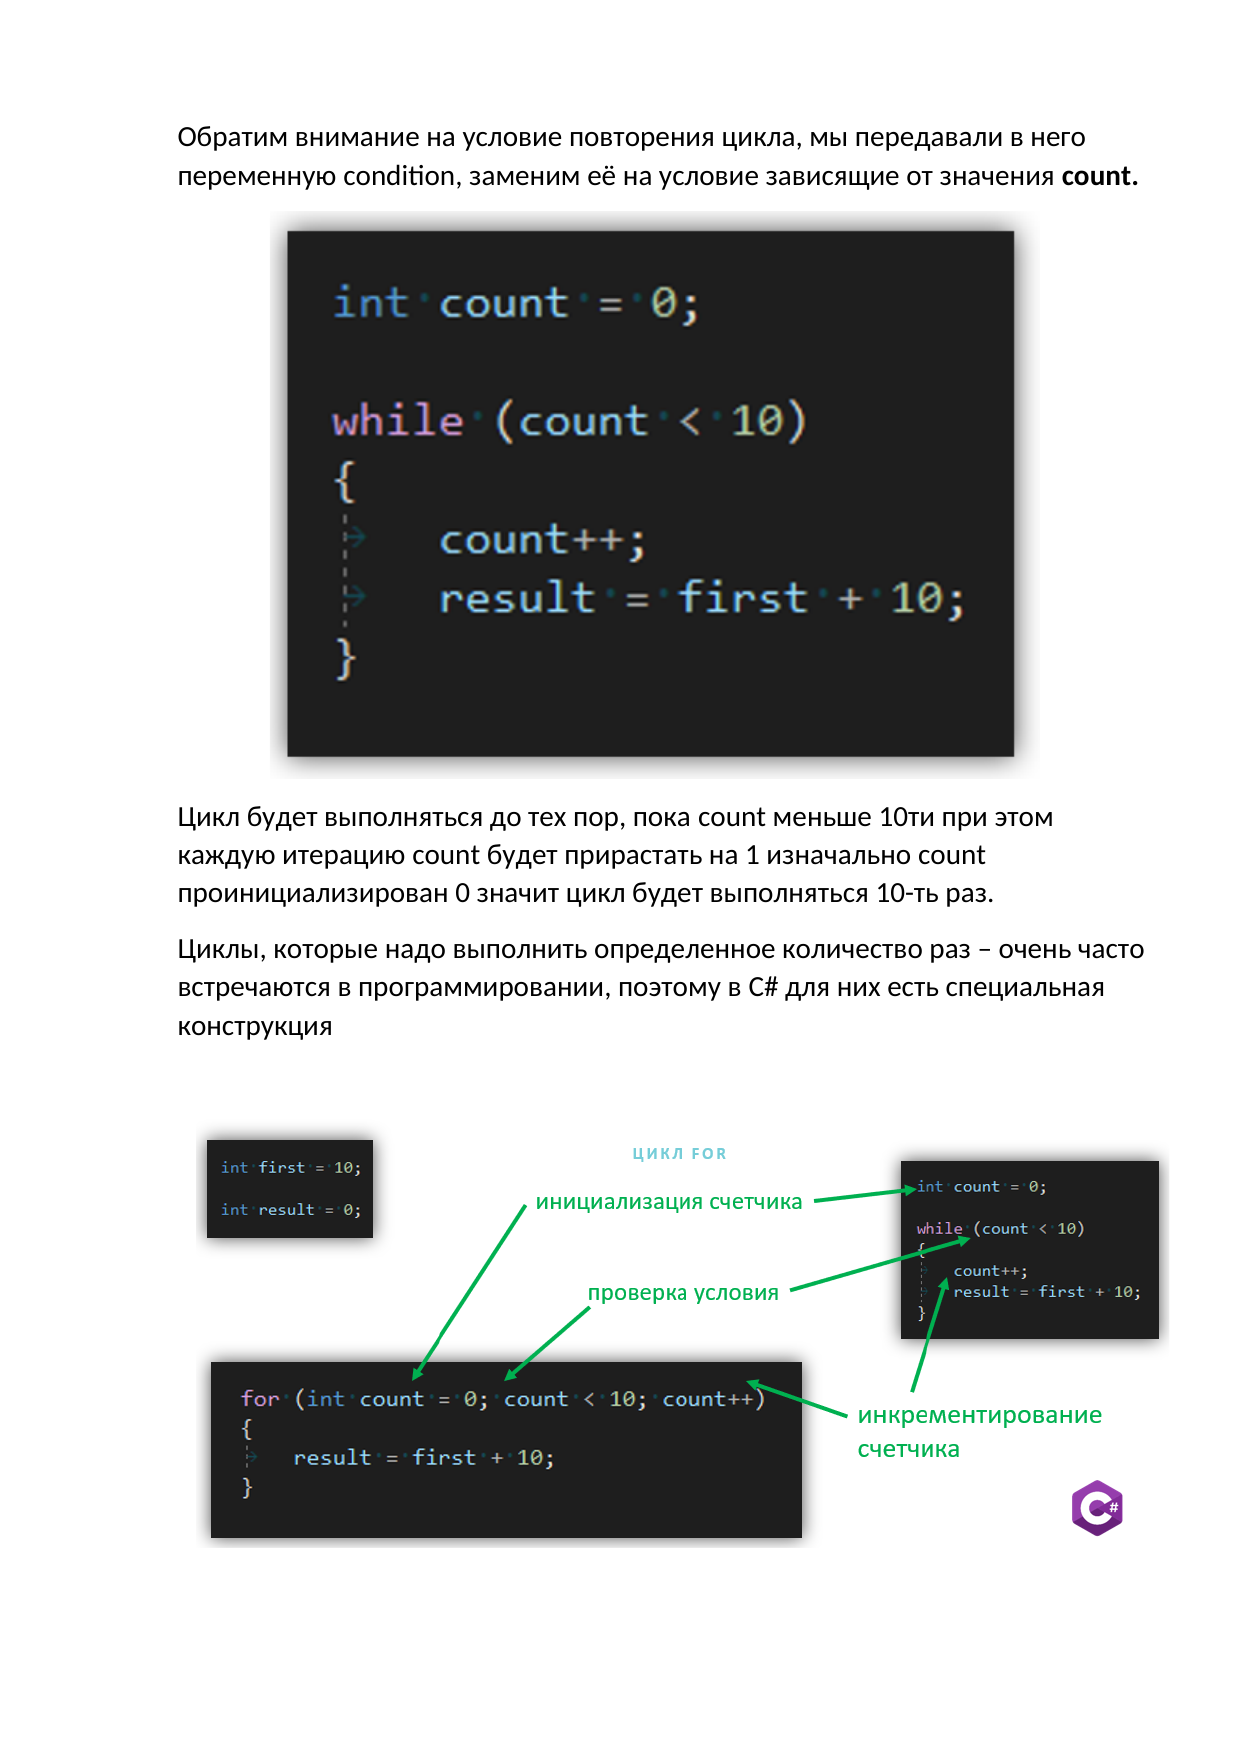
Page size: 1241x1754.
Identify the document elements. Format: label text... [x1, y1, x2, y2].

text Циклы, которые надо выполнить определенное количество раз – очень часто встречаются в программировании, поэтому в C# для них есть специальная конструкция [177, 930, 1152, 1042]
text Обратим внимание на условие повторения цикла, мы передавали в него переменную condition, заменим её на условие зависящие от значения count. [177, 118, 1152, 192]
text Цикл будет выполняться до тех пор, пока count меньше 10ти при этом каждую итерацию count будет прирастать на 1 изначально count проинициализирован 0 значит цикл будет выполняться 10-ть раз. [177, 798, 1152, 910]
